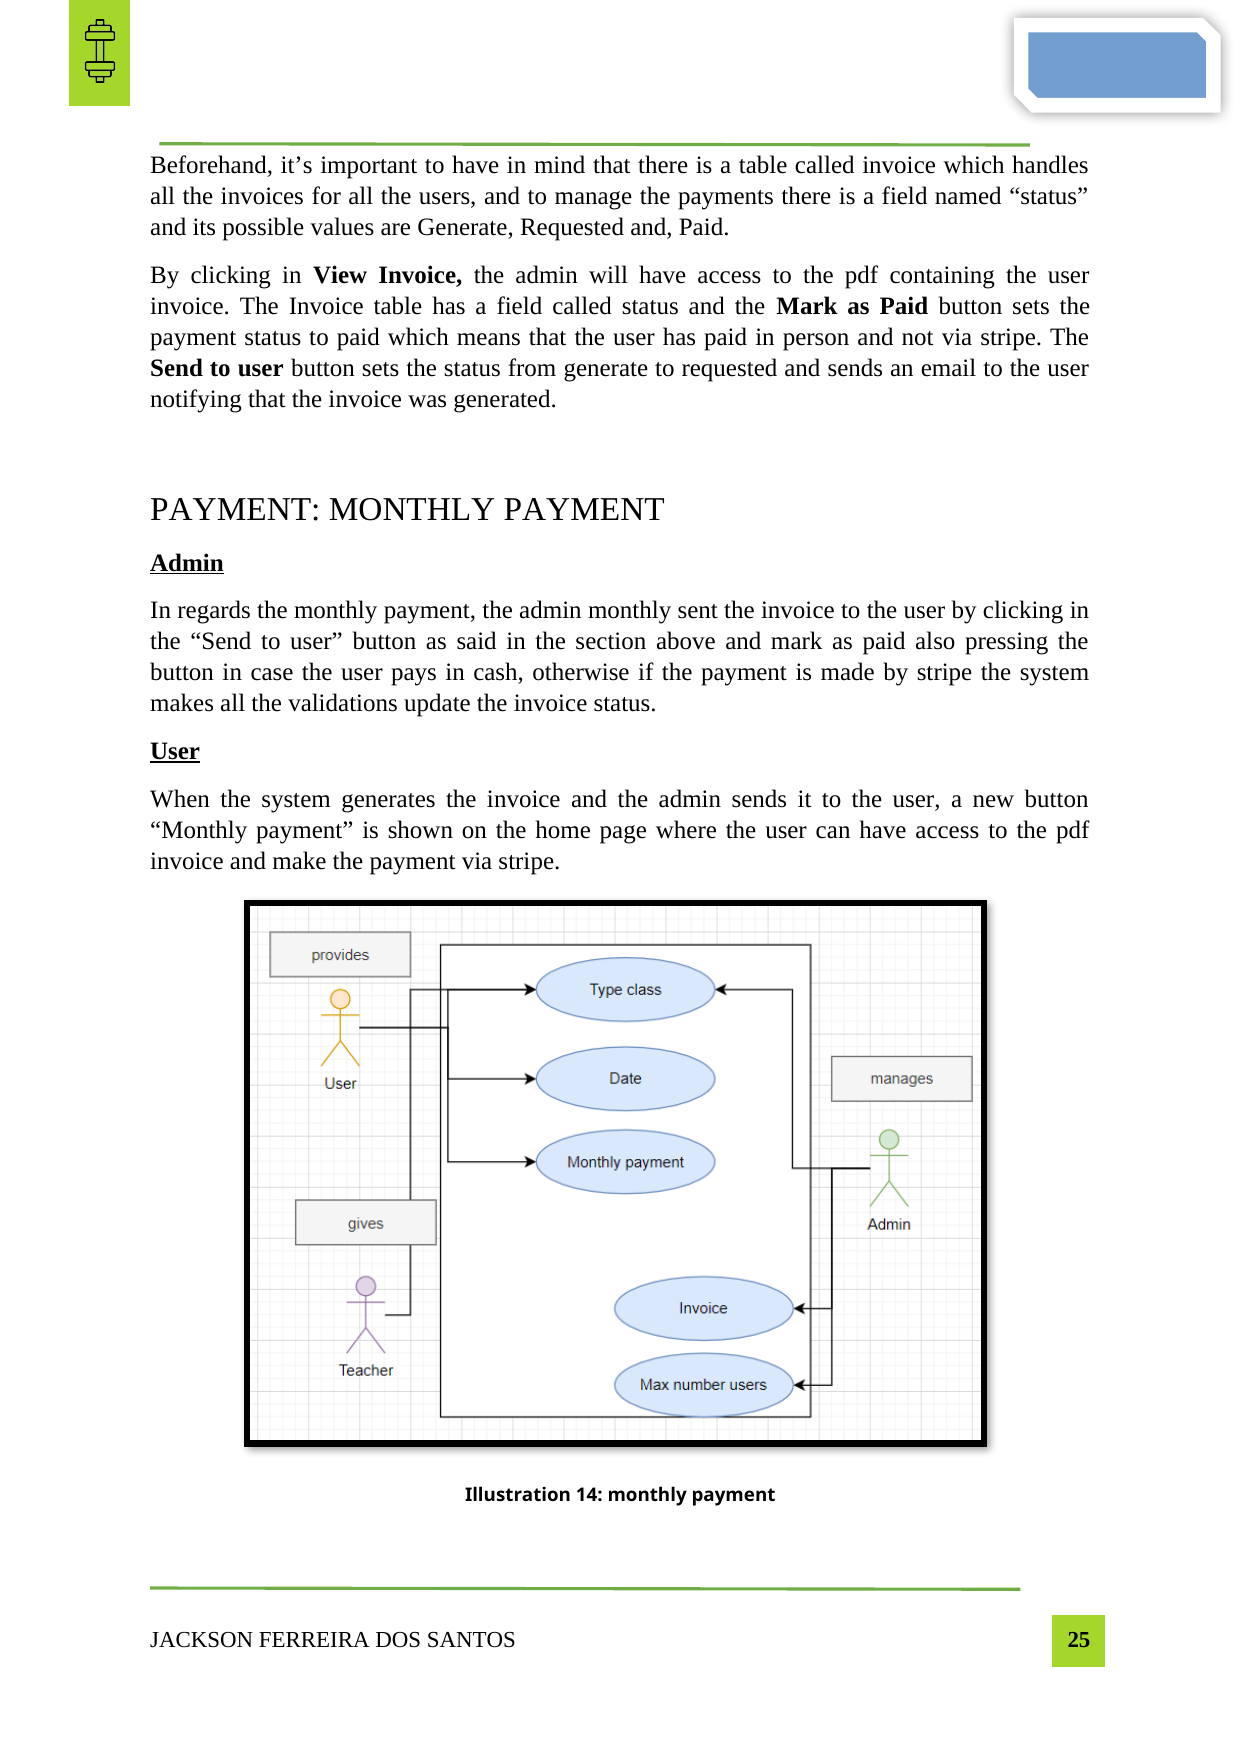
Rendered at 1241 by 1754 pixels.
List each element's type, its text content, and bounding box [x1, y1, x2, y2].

text By clicking in View Invoice, the admin will have access to the pdf containing the user invoice. The Invoice table has a field called status and the Mark as Paid button sets the payment status to paid which means that the user has paid in person and not via stripe. The Send to user button sets the status from generate to requested and sends an email to the user notifying that the invoice was generated. [150, 260, 1090, 413]
text Beforehand, it’s important to have in mind that there is a table called invoice which handles all the invoices for all the users, and to manage the payments there is a field named “status” and its possible values are Generate, Requested and, Paid. [150, 150, 1090, 241]
text In regards the monthly payment, the admin monthly sent the invoice to the user by clicking in the “Send to user” button as said in the section above and mark as paid also pressing the button in case the user pays in cash, otherwise if the payment is made by stripe the system makes all the validations update the invoice status. [150, 595, 1090, 717]
picture [250, 906, 981, 1440]
text Illustration 14: monthly payment [150, 1481, 1090, 1507]
text Admin [150, 548, 1090, 576]
text When the system generates the invoice and the admin sends it to the user, a new button “Monthly payment” is shown on the home page where the user can have access to the pdf invoice and make the payment via stripe. [150, 784, 1090, 875]
picture [68, 19, 132, 83]
text User [150, 736, 1090, 765]
text PAYMENT: MONTHLY PAYMENT [150, 490, 1090, 528]
